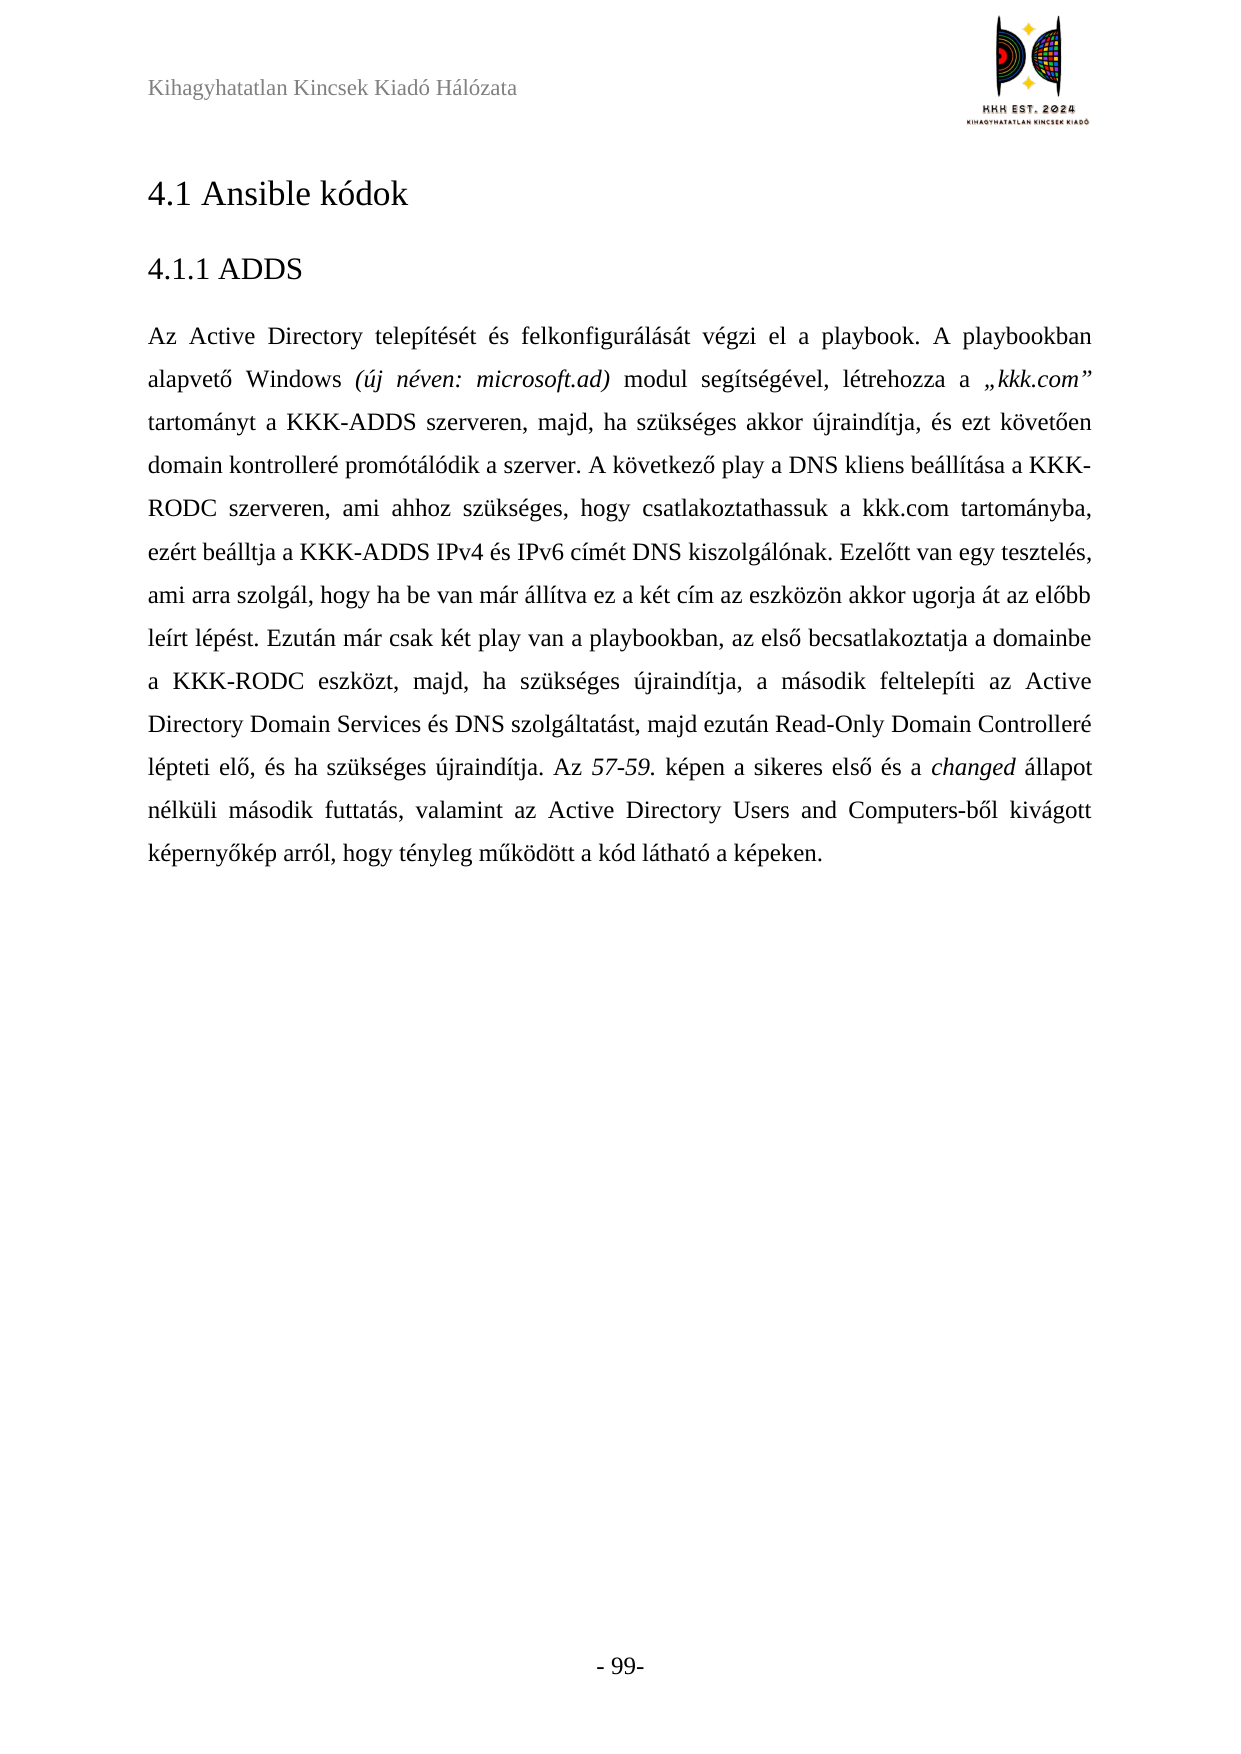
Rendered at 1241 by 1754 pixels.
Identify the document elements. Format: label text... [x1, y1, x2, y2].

text Az Active Directory telepítését és felkonfigurálását végzi el a playbook. A playbookban alapvető Windows (új néven: microsoft.ad) modul segítségével, létrehozza a „kkk.com” tartományt a KKK-ADDS szerveren, majd, ha szükséges akkor újraindítja, és ezt követően domain kontrolleré promótálódik a szerver. A következő play a DNS kliens beállítása a KKK-RODC szerveren, ami ahhoz szükséges, hogy csatlakoztathassuk a kkk.com tartományba, ezért beálltja a KKK-ADDS IPv4 és IPv6 címét DNS kiszolgálónak. Ezelőtt van egy tesztelés, ami arra szolgál, hogy ha be van már állítva ez a két cím az eszközön akkor ugorja át az előbb leírt lépést. Ezután már csak két play van a playbookban, az első becsatlakoztatja a domainbe a KKK-RODC eszközt, majd, ha szükséges újraindítja, a második feltelepíti az Active Directory Domain Services és DNS szolgáltatást, majd ezután Read-Only Domain Controlleré lépteti elő, és ha szükséges újraindítja. Az 57-59. képen a sikeres első és a changed állapot nélküli második futtatás, valamint az Active Directory Users and Computers-ből kivágott képernyőkép arról, hogy tényleg működött a kód látható a képeken. [148, 321, 1093, 867]
picture [958, 4, 1094, 130]
text 4.1 Ansible kódok [148, 173, 1093, 213]
text 4.1.1 ADDS [148, 251, 1093, 286]
